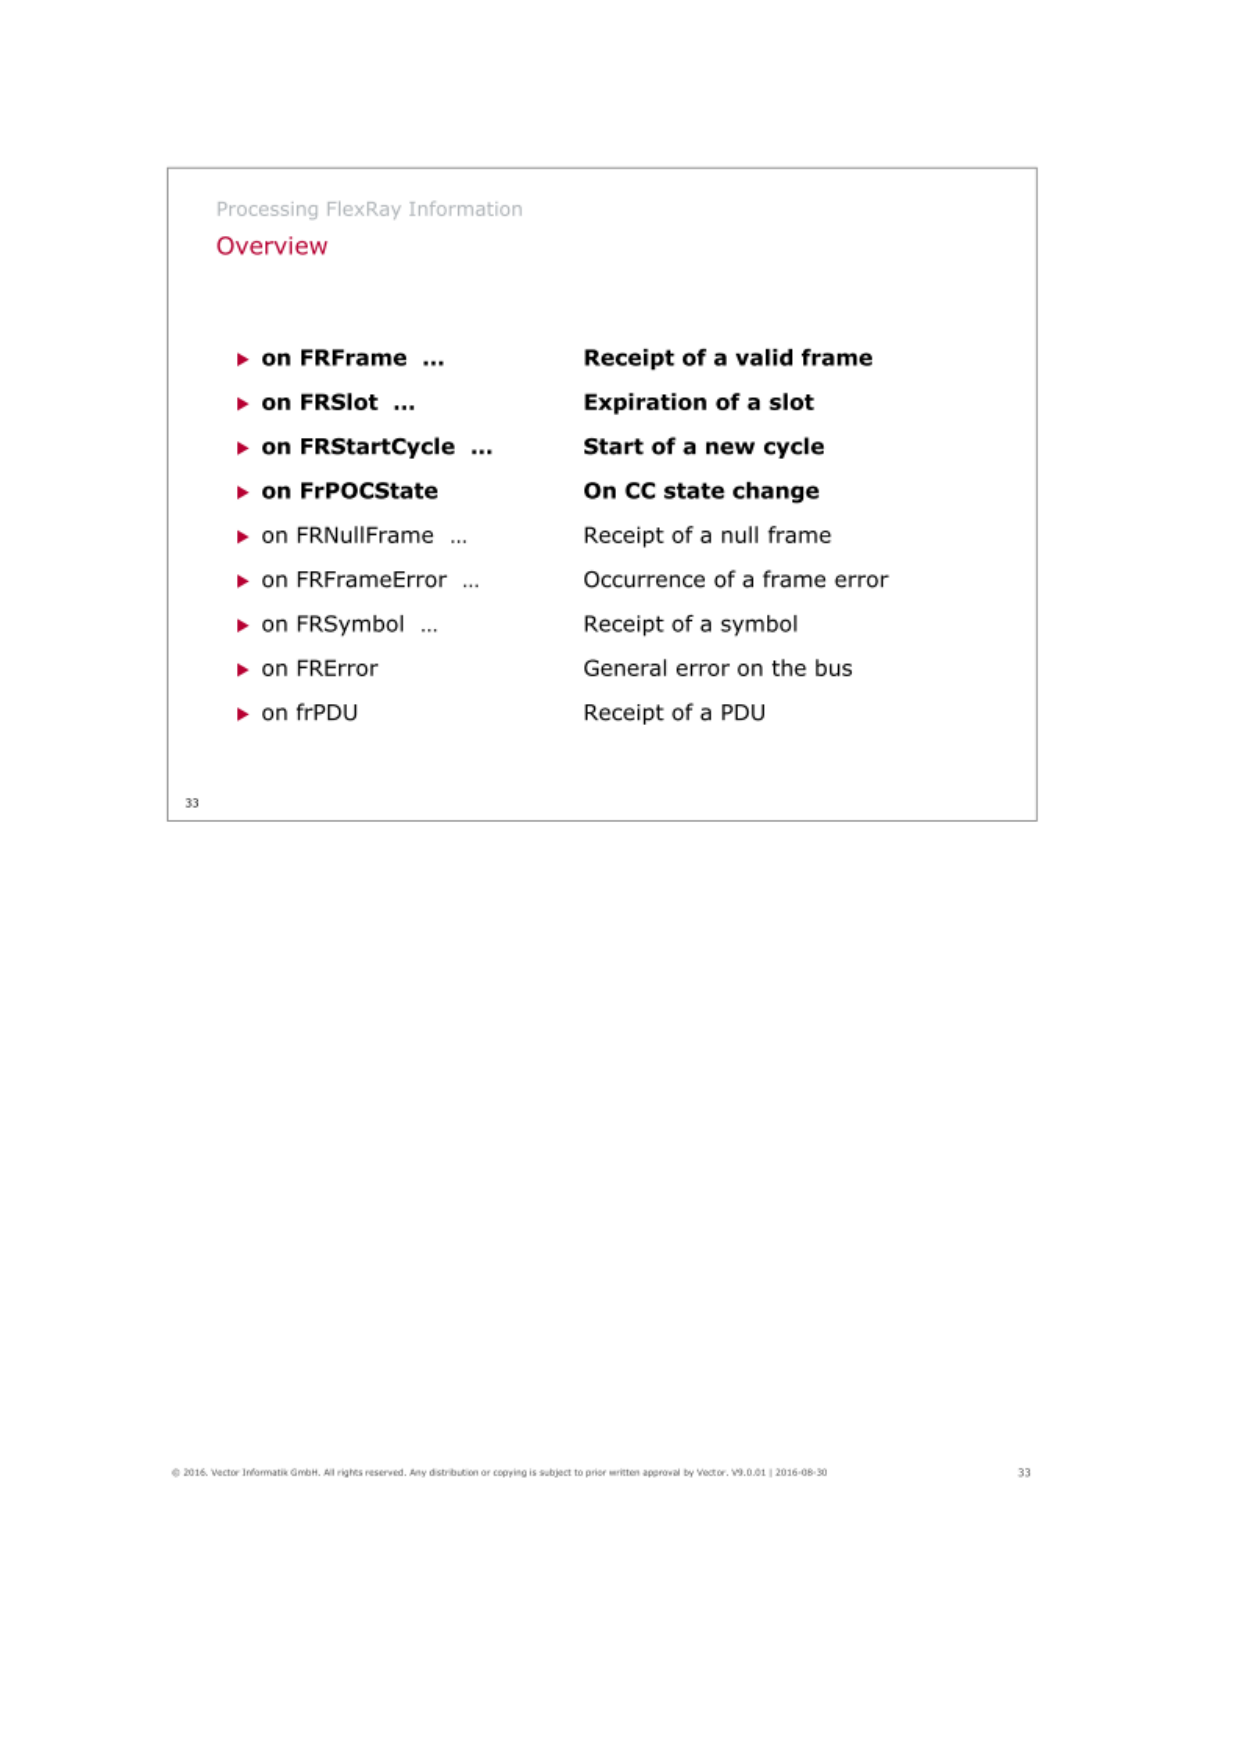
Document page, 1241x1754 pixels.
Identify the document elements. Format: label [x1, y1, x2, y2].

picture [150, 150, 1060, 1495]
